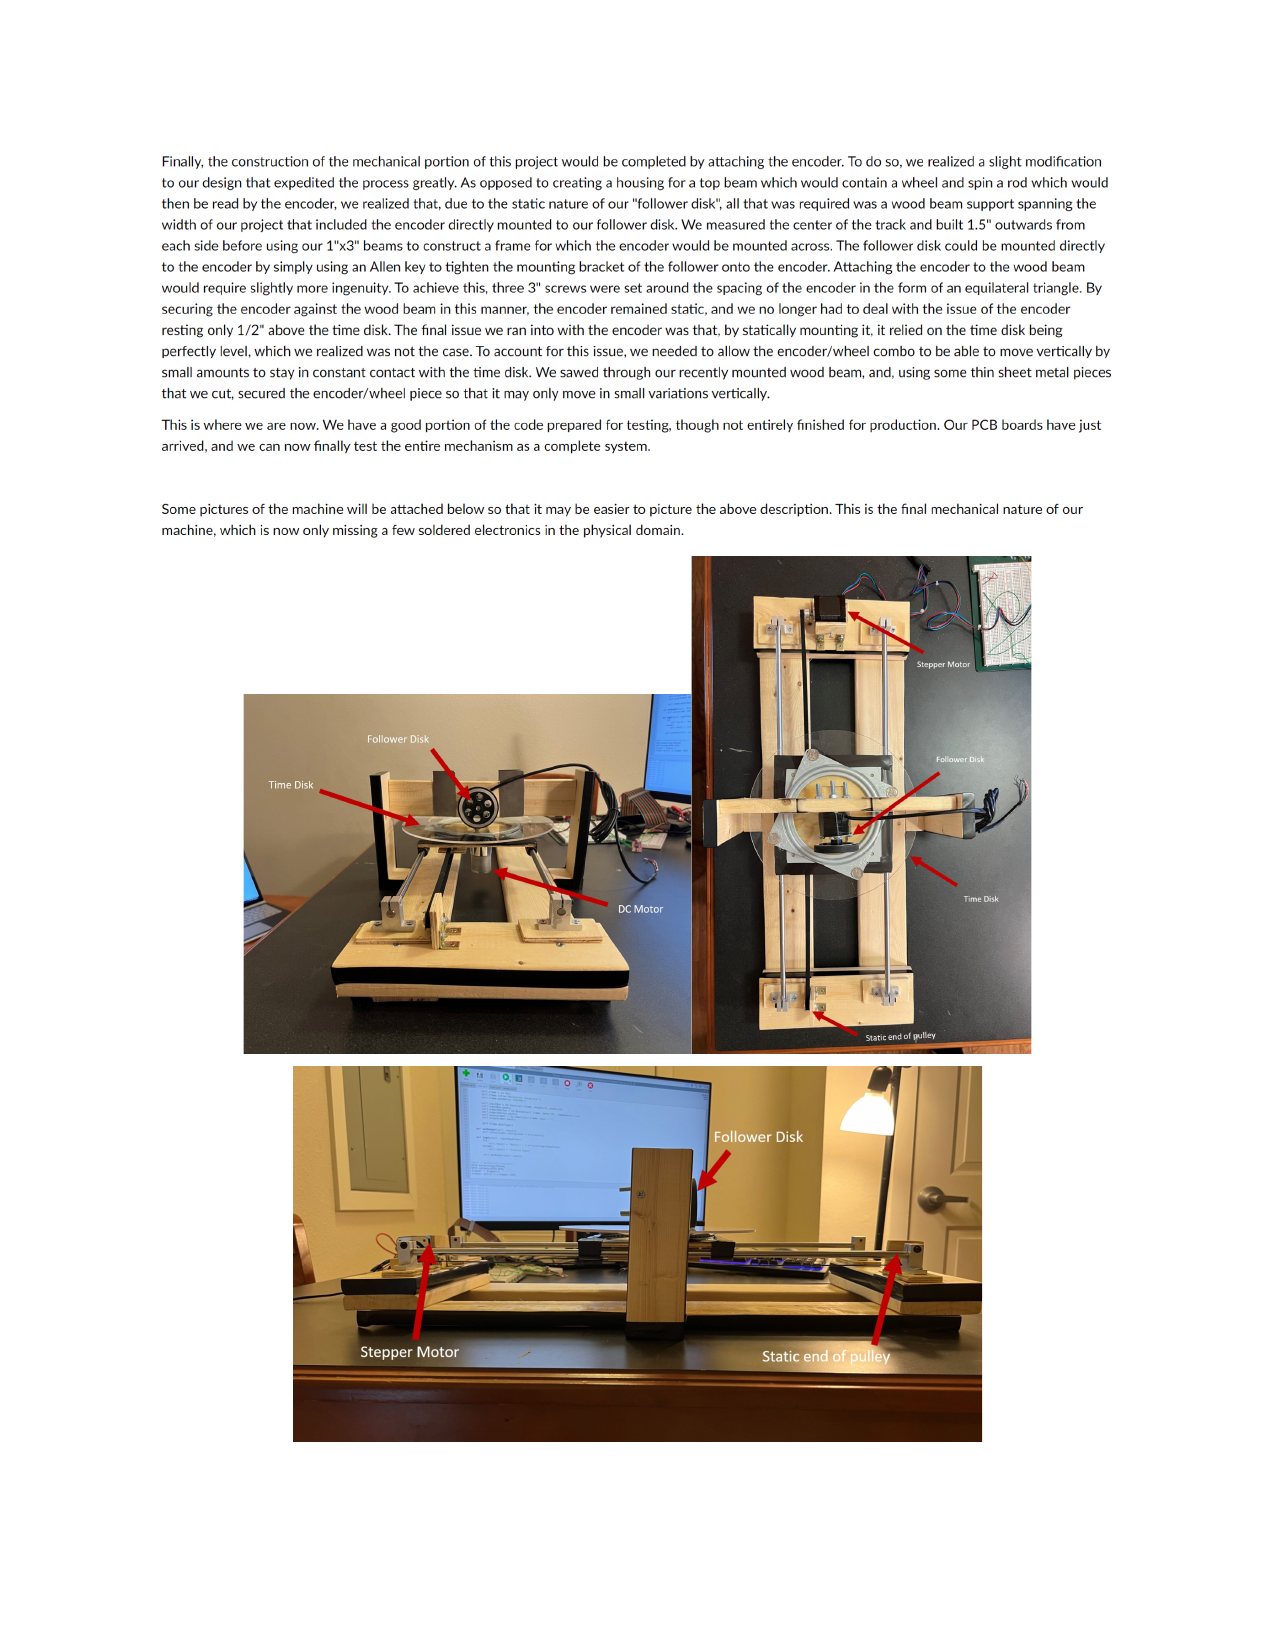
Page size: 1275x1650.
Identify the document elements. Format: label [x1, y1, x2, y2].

picture [150, 150, 1125, 544]
picture [243, 556, 1032, 1054]
picture [293, 1066, 983, 1442]
